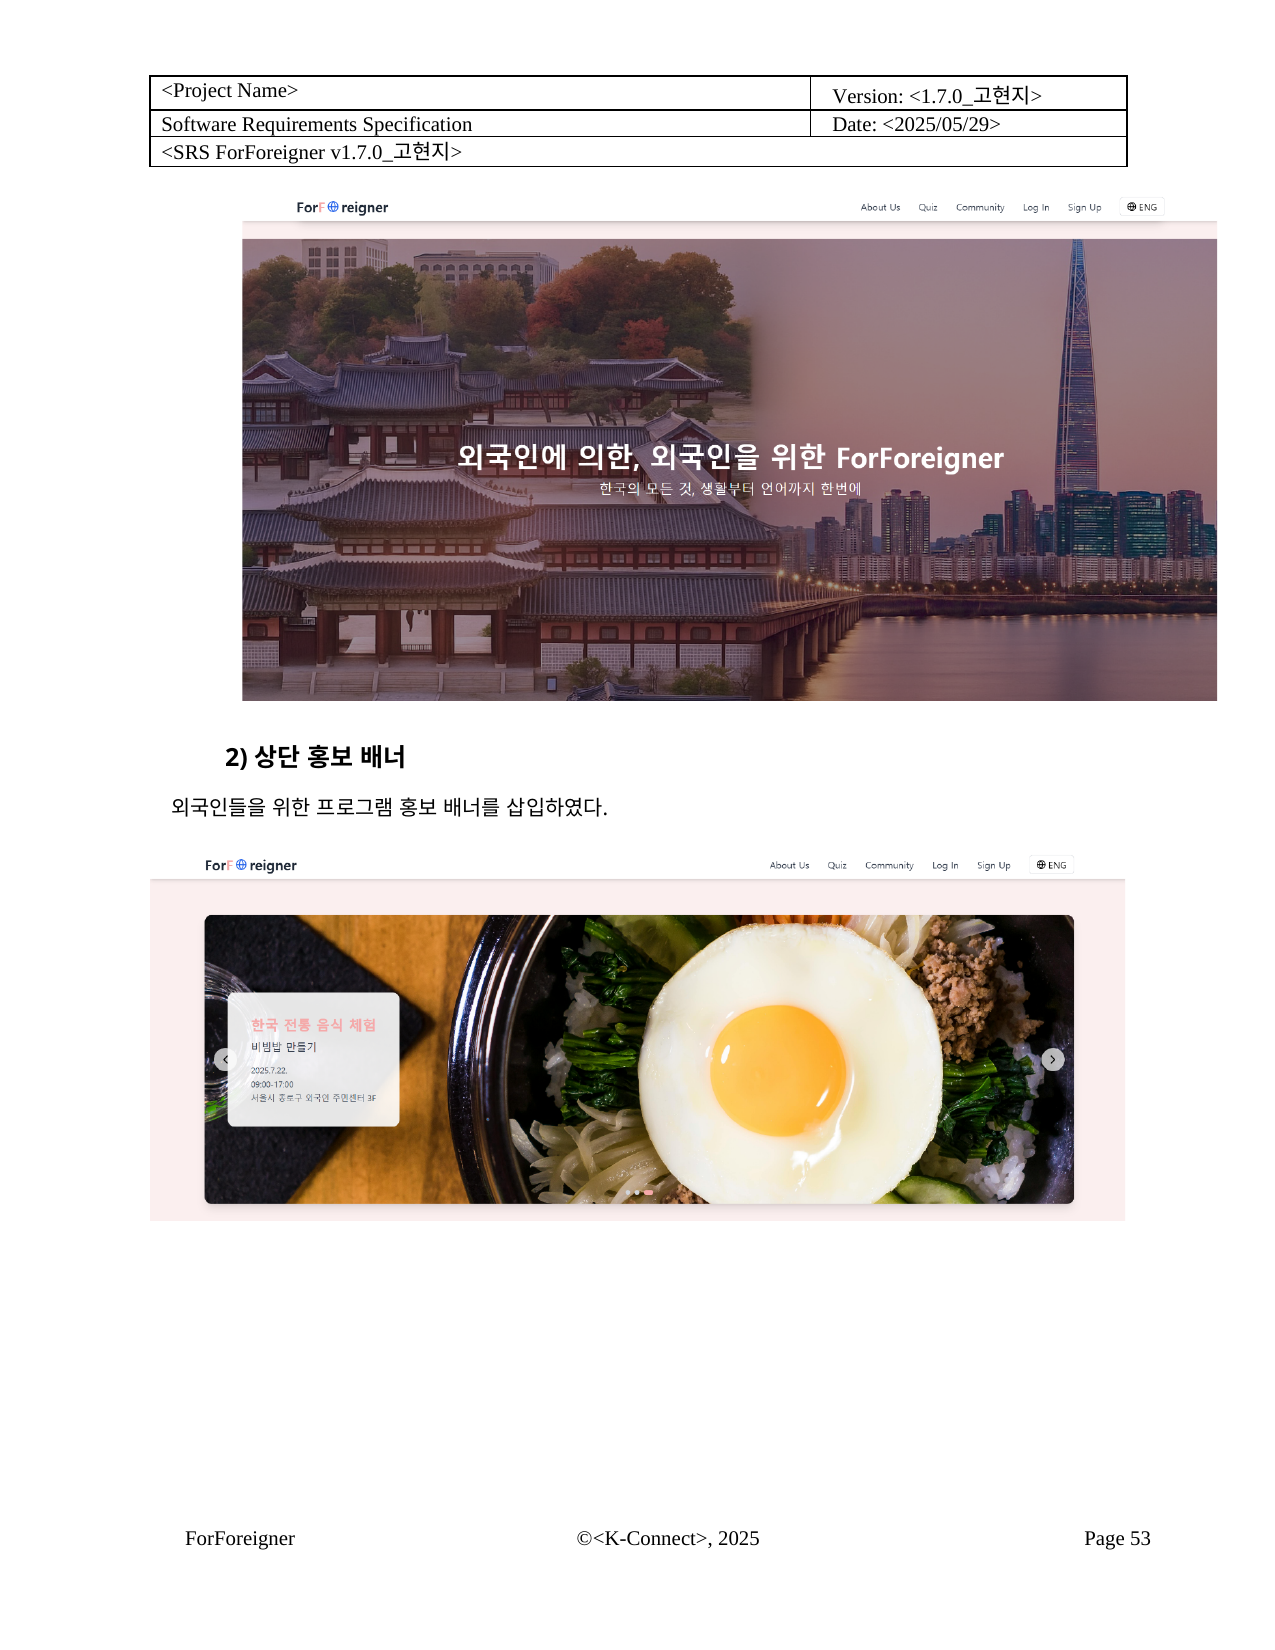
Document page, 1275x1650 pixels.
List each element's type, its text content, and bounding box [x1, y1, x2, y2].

text 2) 상단 홍보 배너 [150, 737, 1125, 773]
text 외국인들을 위한 프로그램 홍보 배너를 삽입하였다. [150, 791, 1125, 822]
picture [150, 850, 1125, 1221]
picture [242, 192, 1218, 701]
